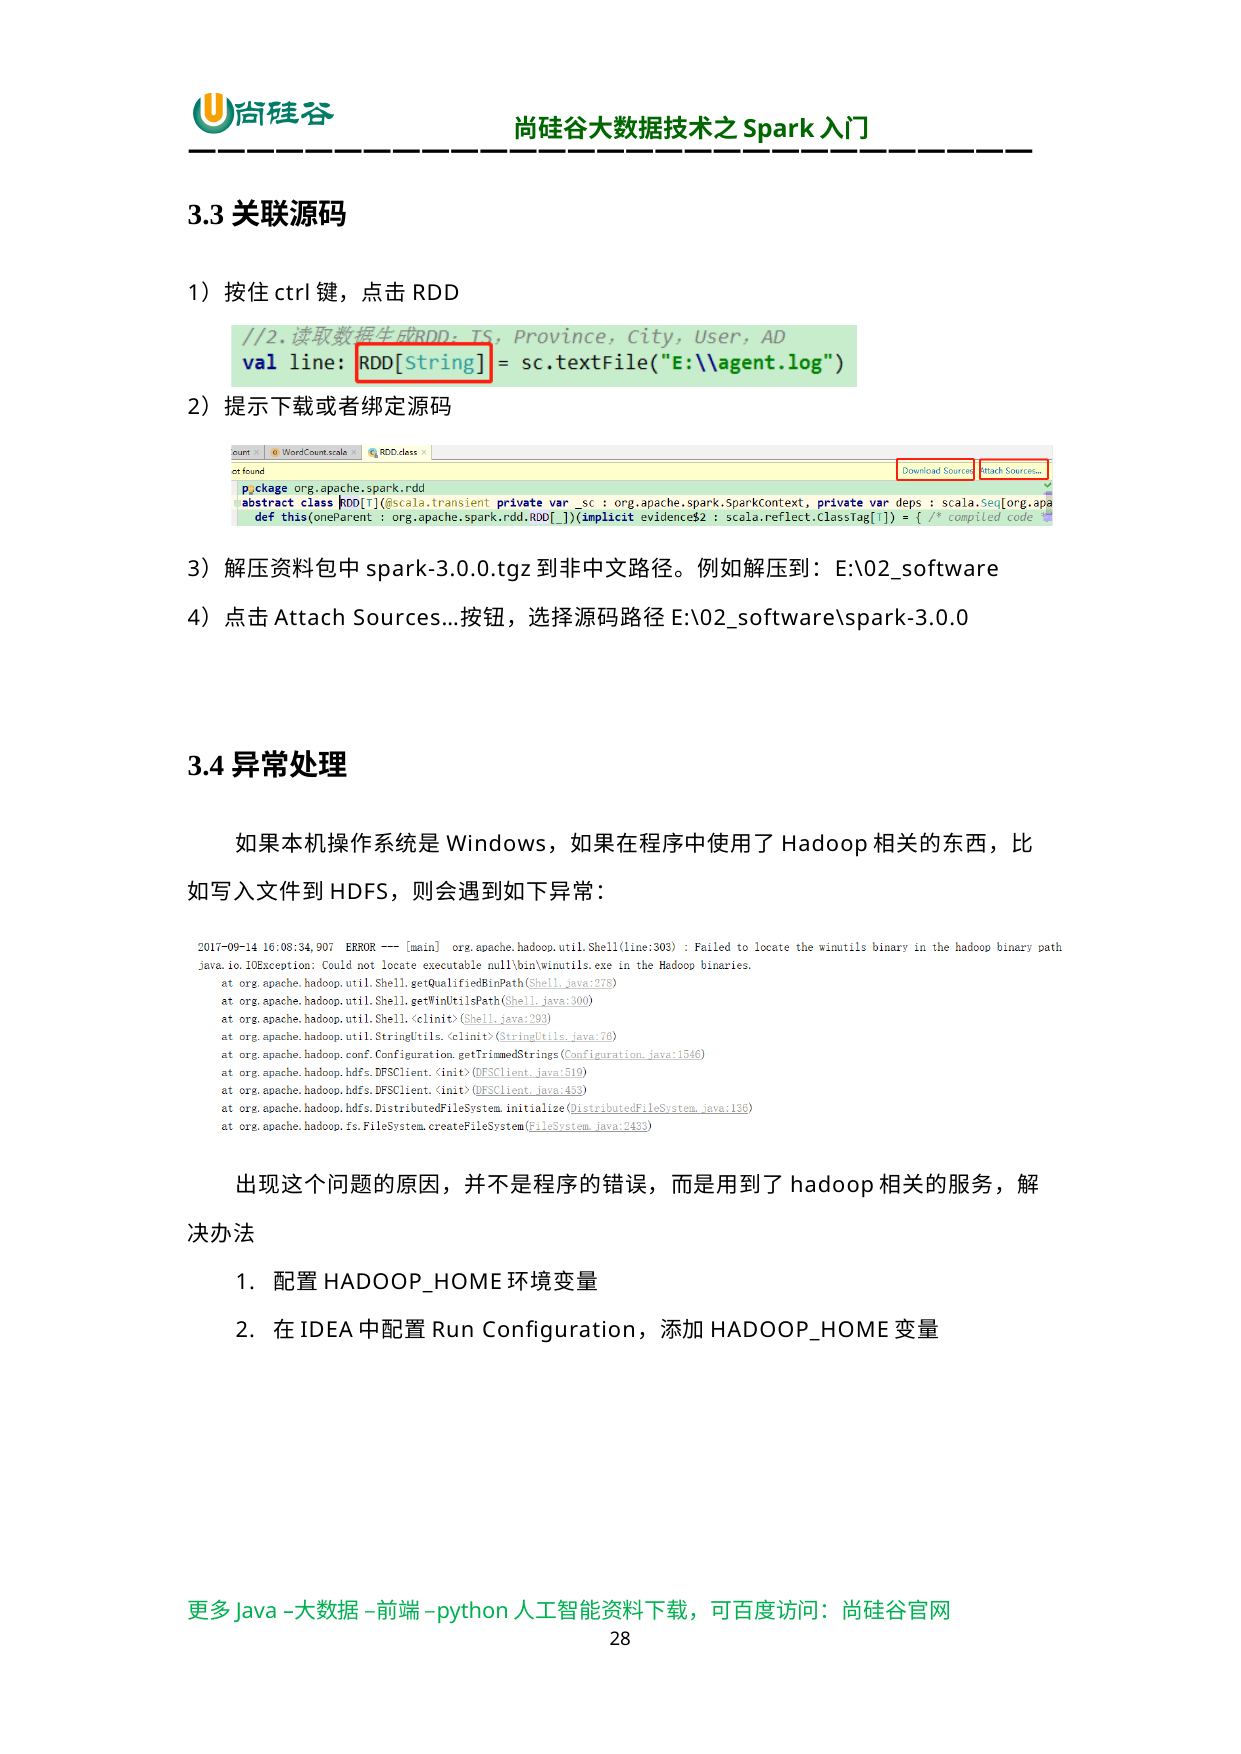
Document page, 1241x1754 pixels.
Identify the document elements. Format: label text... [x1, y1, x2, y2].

subtitle 3.3 关联源码 [187, 179, 1053, 244]
list 在IDEA中配置Run Configuration，添加HADOOP_HOME变量 [235, 1312, 1053, 1345]
text 出现这个问题的原因，并不是程序的错误，而是用到了hadoop相关的服务，解决办法 [187, 1167, 1053, 1248]
picture [187, 88, 338, 138]
subtitle 3.4 异常处理 [187, 730, 1053, 795]
text 4）点击Attach Sources…按钮，选择源码路径E:\02_software\spark-3.0.0 [187, 599, 1053, 632]
picture [231, 325, 857, 387]
text 如果本机操作系统是Windows，如果在程序中使用了Hadoop相关的东西，比如写入文件到HDFS，则会遇到如下异常： [187, 825, 1053, 906]
text 2）提示下载或者绑定源码 [187, 388, 1053, 421]
list 配置HADOOP_HOME环境变量 [235, 1264, 1053, 1296]
text 1）按住ctrl键，点击RDD [187, 275, 1053, 307]
text 3）解压资料包中spark-3.0.0.tgz到非中文路径。例如解压到：E:\02_software [187, 551, 1053, 584]
picture [187, 936, 1066, 1136]
picture [231, 445, 1053, 526]
